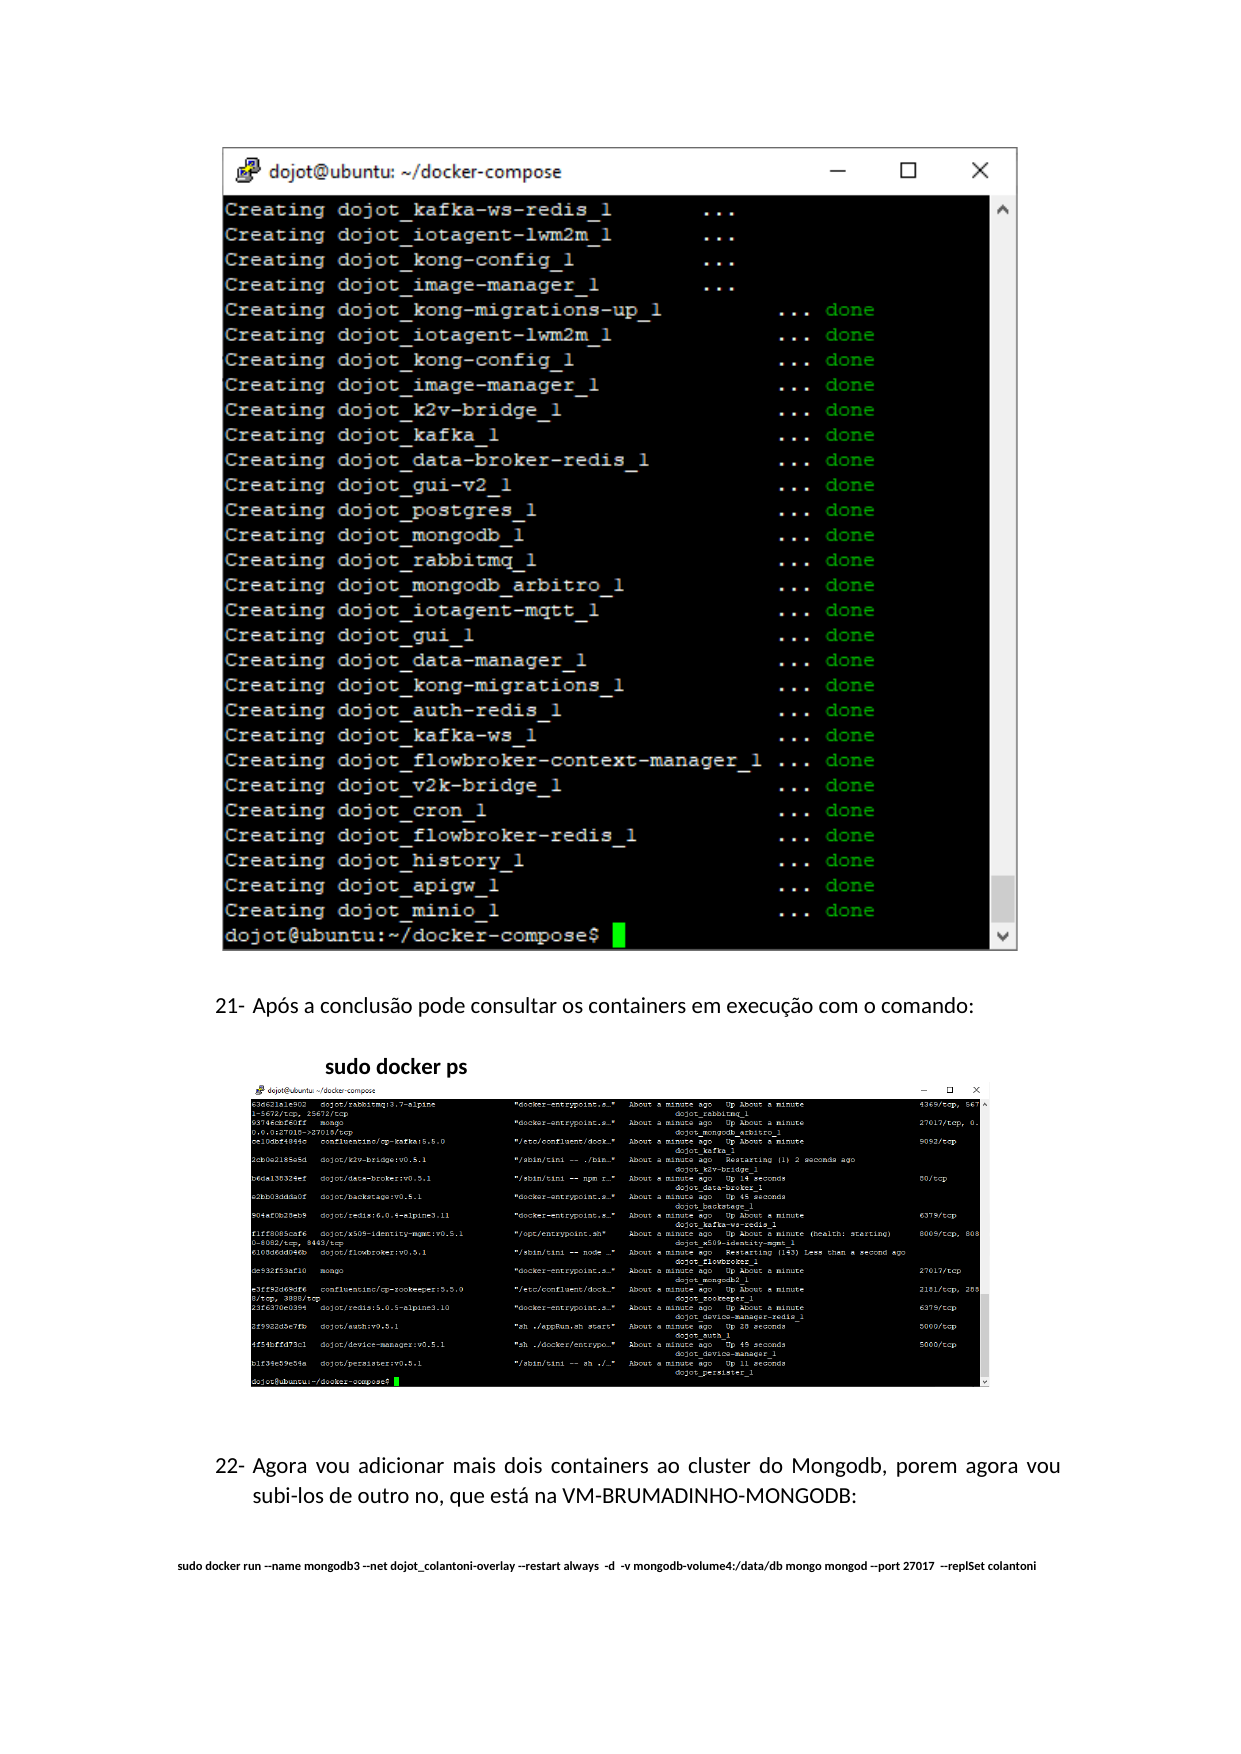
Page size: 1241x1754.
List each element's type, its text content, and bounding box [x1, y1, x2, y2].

picture [251, 1082, 990, 1387]
text sudo docker run --name mongodb3 --net dojot_colantoni-overlay --restart always -d -v mongodb-volume4:/data/db mongo mongod --port 27017 --replSet colantoni [177, 1559, 1063, 1574]
list sudo docker ps [325, 1052, 1063, 1080]
list Após a conclusão pode consultar os containers em execução com o comando: [215, 991, 1063, 1019]
picture [222, 147, 1018, 951]
list Agora vou adicionar mais dois containers ao cluster do Mongodb, porem agora vou subi-los de outro no, que está na VM-BRUMADINHO-MONGODB: [215, 1451, 1063, 1509]
